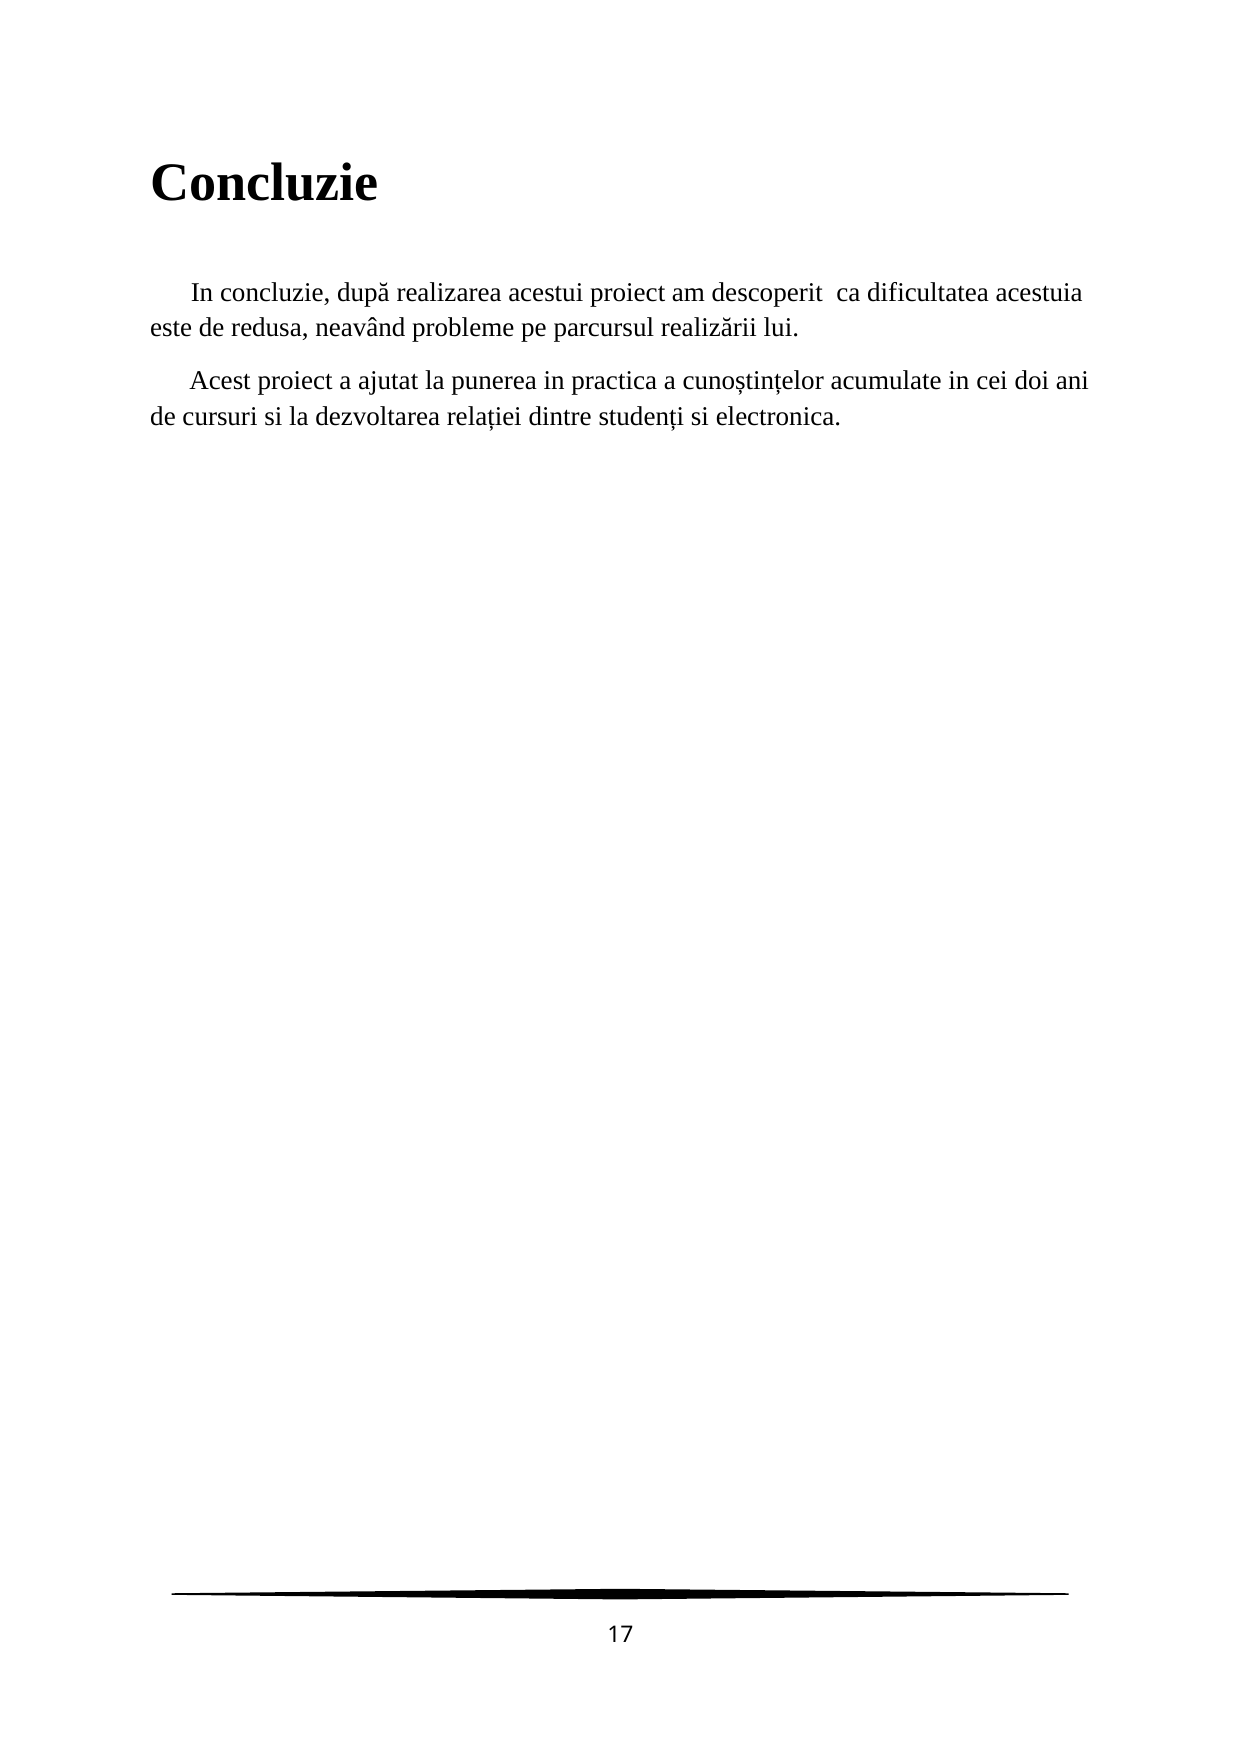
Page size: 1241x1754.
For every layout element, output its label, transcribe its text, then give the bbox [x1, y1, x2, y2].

text In concluzie, după realizarea acestui proiect am descoperit ca dificultatea acestuia este de redusa, neavând probleme pe parcursul realizării lui. [150, 276, 1090, 343]
text Acest proiect a ajutat la punerea in practica a cunoștințelor acumulate in cei doi ani de cursuri si la dezvoltarea relației dintre studenți si electronica. [150, 364, 1090, 431]
subtitle Concluzie [150, 150, 1090, 212]
